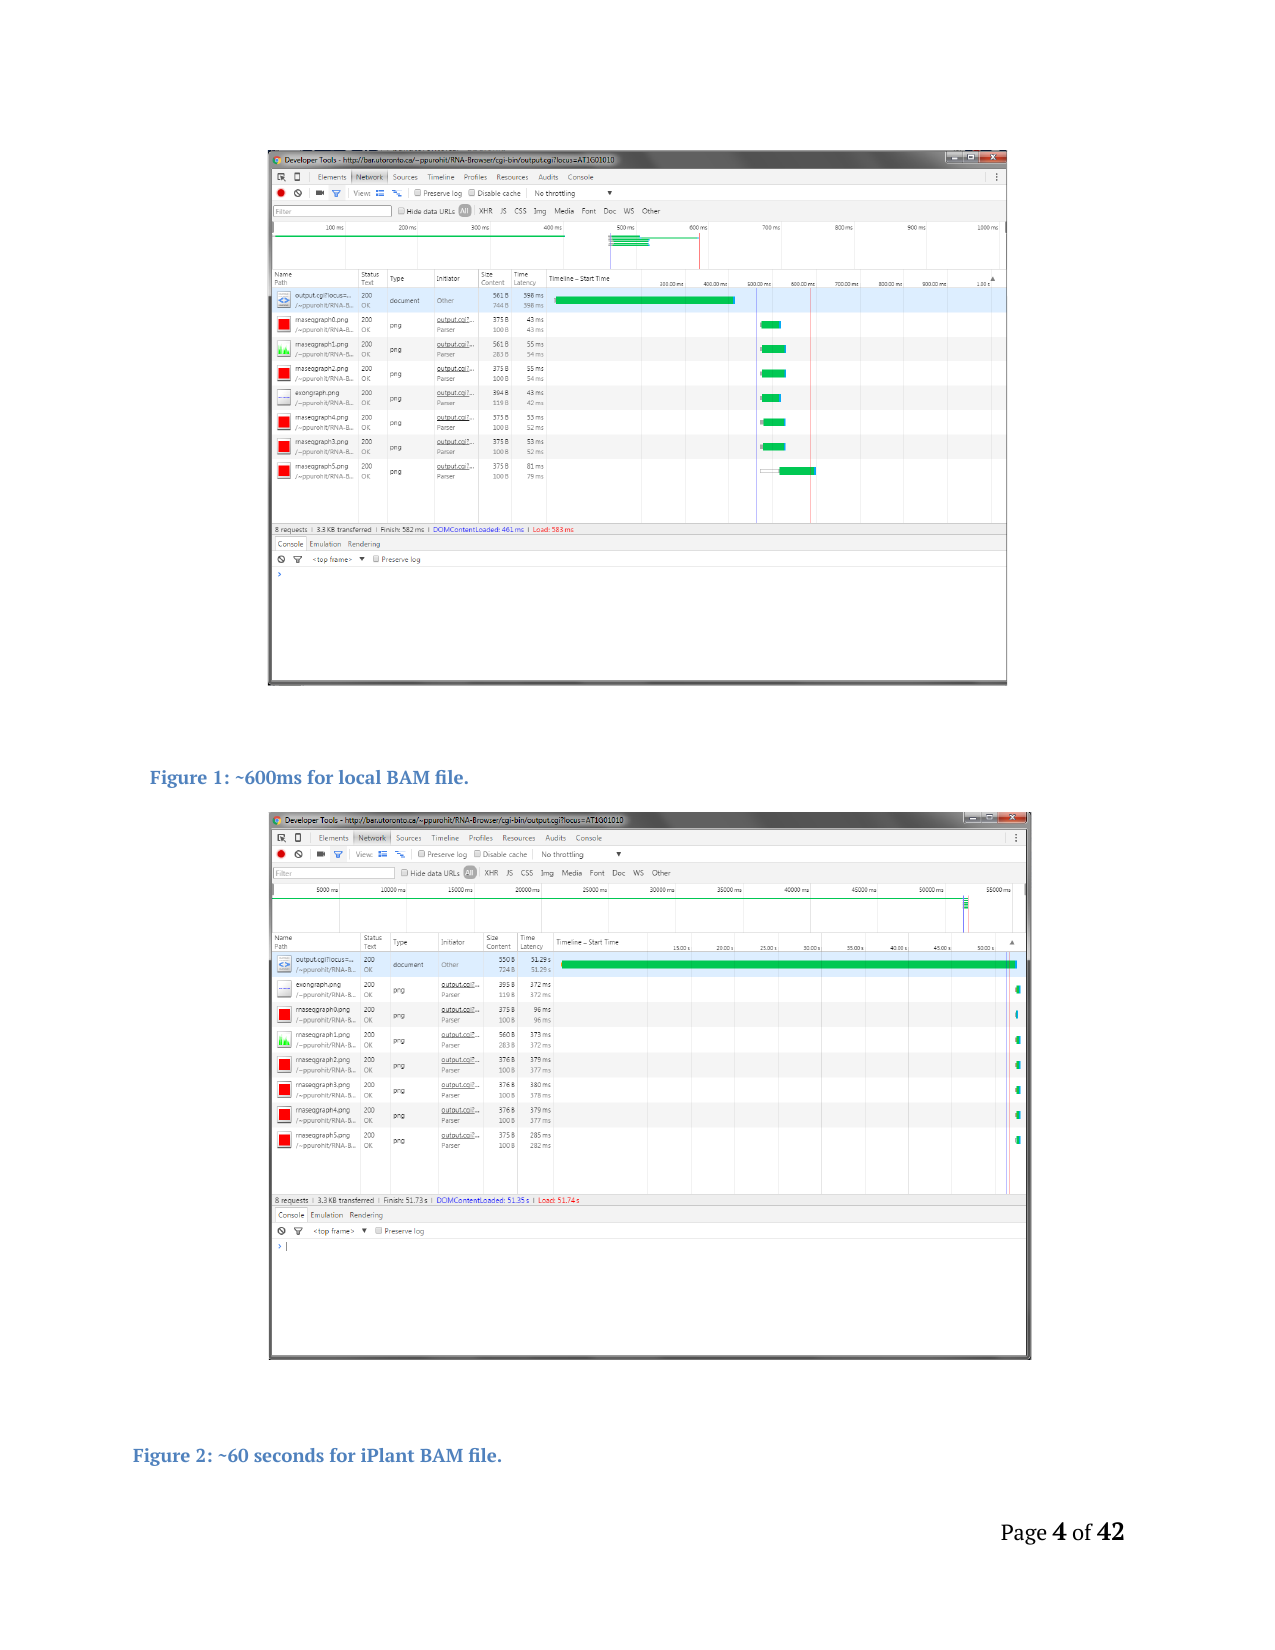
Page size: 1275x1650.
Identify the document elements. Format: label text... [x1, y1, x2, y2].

picture [268, 812, 1032, 1360]
picture [267, 150, 1008, 686]
text Figure 1: ~600ms for local BAM file. [150, 765, 1125, 789]
